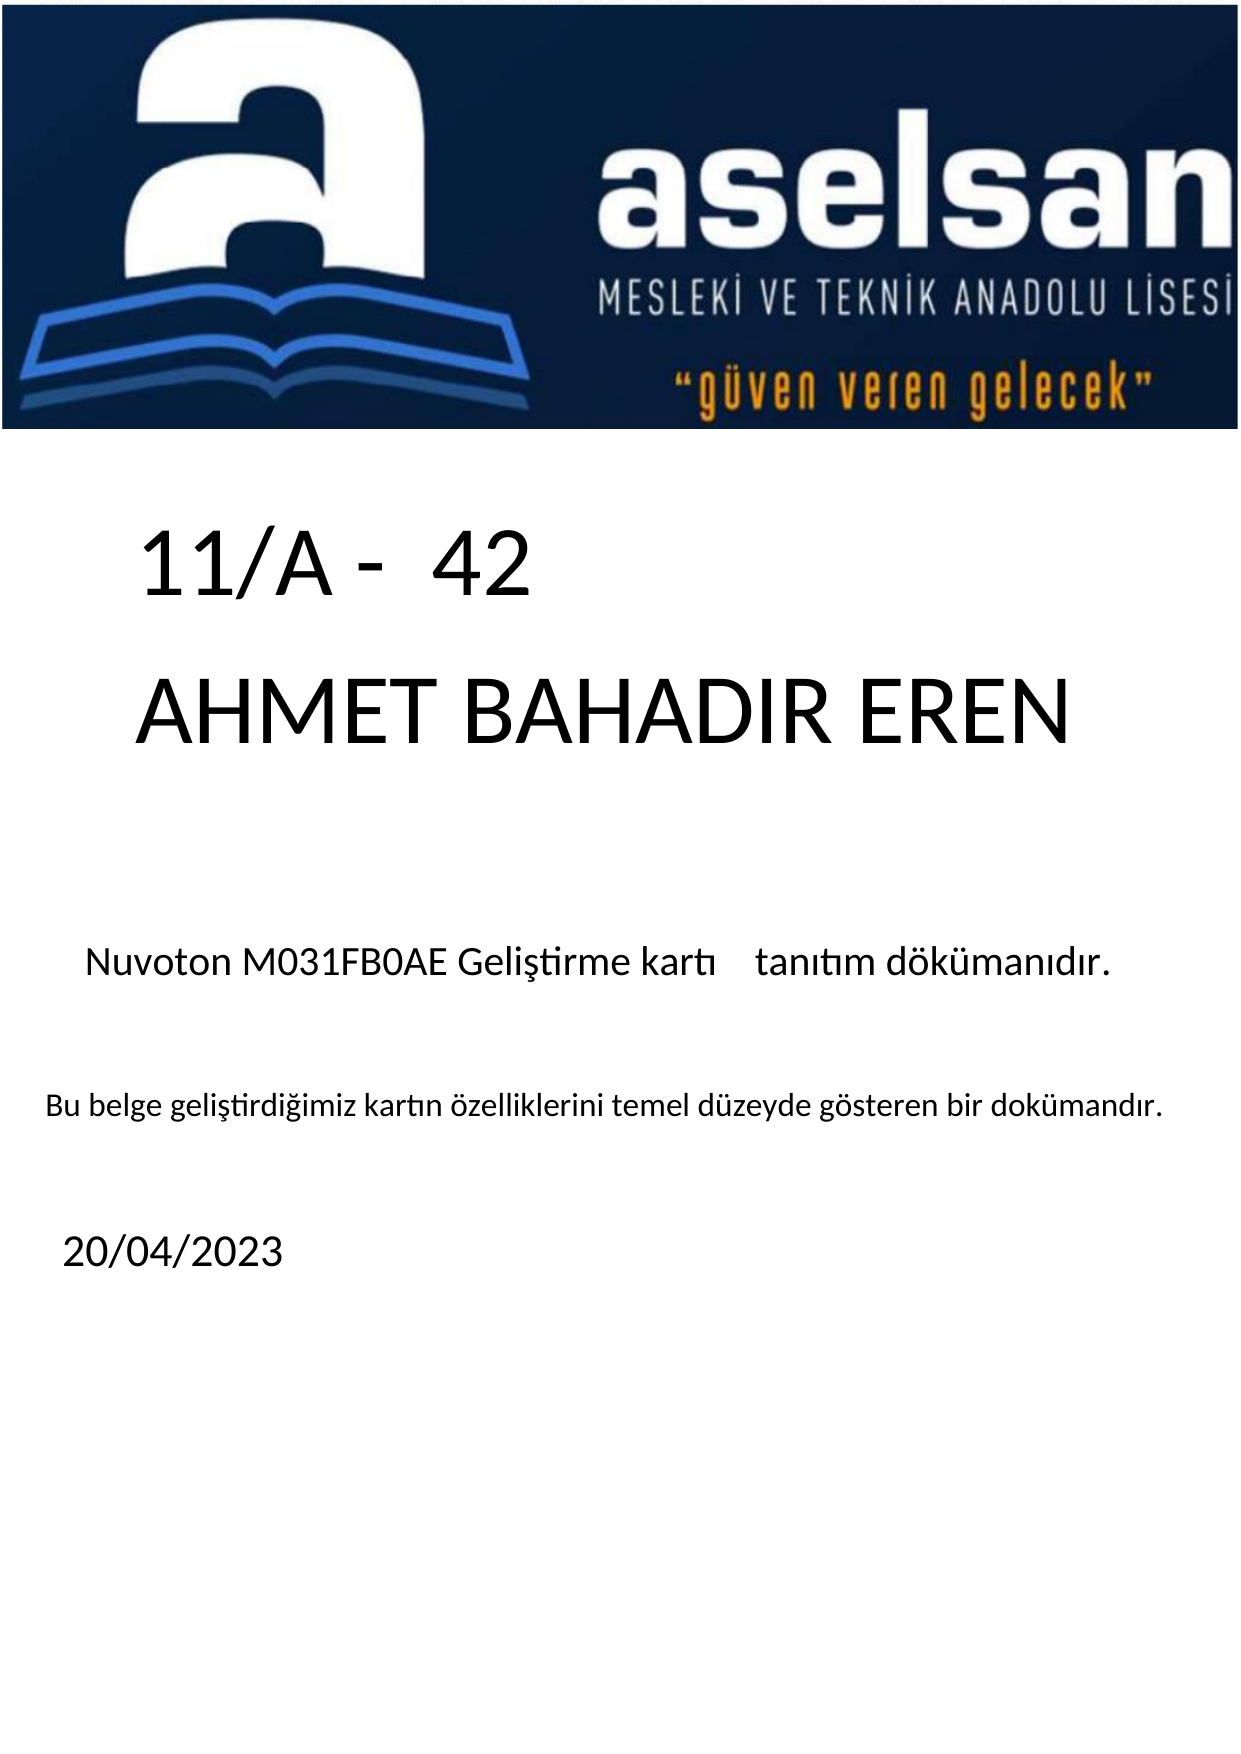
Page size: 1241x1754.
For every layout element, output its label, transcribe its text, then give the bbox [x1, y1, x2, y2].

text Bu belge geliştirdiğimiz kartın özelliklerini temel düzeyde gösteren bir dokümandır. [0, 1084, 1165, 1124]
text AHMET BAHADIR EREN [0, 646, 1165, 768]
text 20/04/2023 [0, 1221, 1165, 1277]
picture [0, 0, 1237, 428]
text Nuvoton M031FB0AE Geliştirme kartı tanıtım dökümanıdır. [0, 935, 1165, 986]
text 11/A - 42 [0, 428, 1165, 620]
